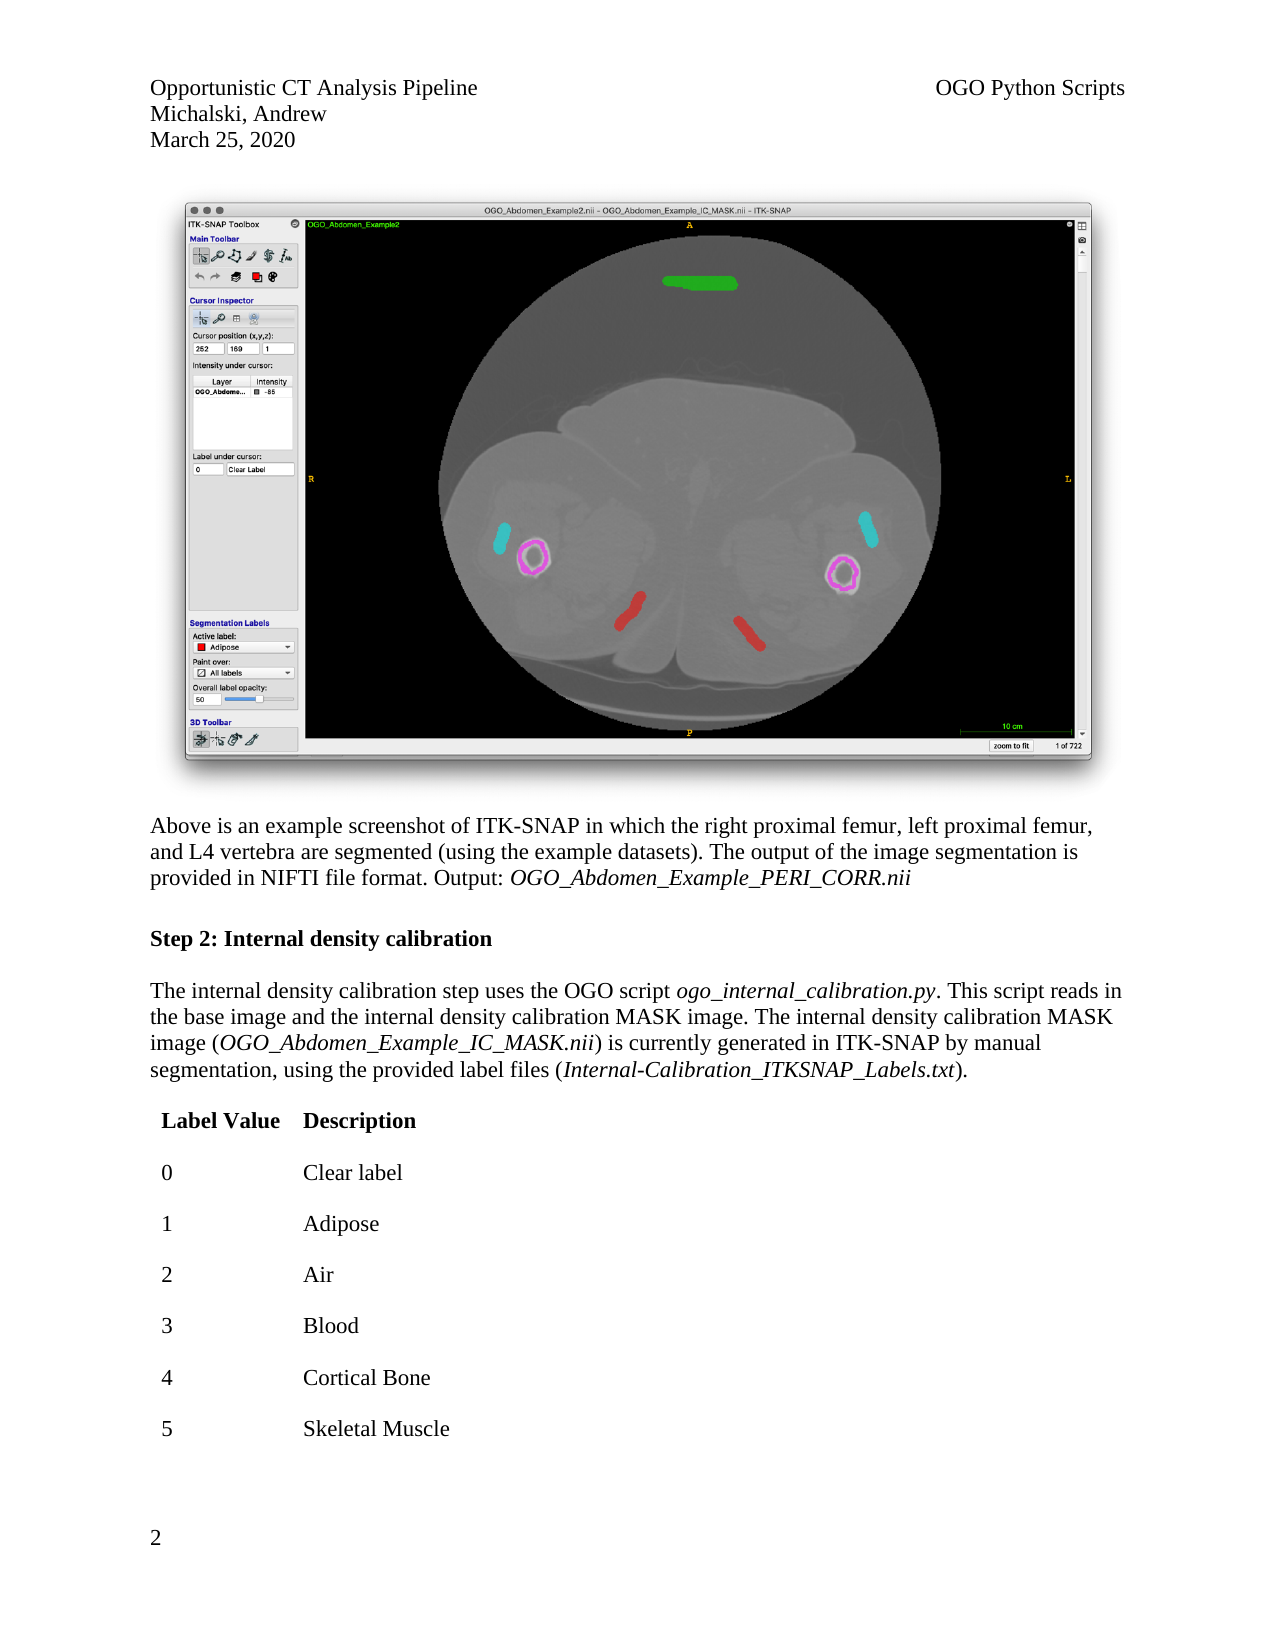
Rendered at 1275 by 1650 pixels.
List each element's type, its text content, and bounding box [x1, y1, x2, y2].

table_cell 2 [150, 1236, 292, 1288]
table_cell Clear label [292, 1134, 461, 1185]
table_cell 0 [150, 1134, 292, 1185]
table_cell 4 [150, 1339, 292, 1390]
table_cell Adipose [292, 1185, 461, 1236]
table_cell Blood [292, 1288, 461, 1339]
table_cell 1 [150, 1185, 292, 1236]
table_cell 5 [150, 1390, 292, 1442]
table_cell 3 [150, 1288, 292, 1339]
picture [151, 180, 1120, 802]
text The internal density calibration step uses the OGO script ogo_internal_calibration.py. This script reads in the base image and the internal density calibration MASK image. The internal density calibration MASK image (OGO_Abdomen_Example_IC_MASK.nii) is currently generated in ITK-SNAP by manual segmentation, using the provided label files (Internal-Calibration_ITKSNAP_Labels.txt). [150, 977, 1125, 1082]
table_header Label Value [150, 1082, 292, 1133]
table_header Description [292, 1082, 461, 1133]
table_cell Skeletal Muscle [292, 1390, 461, 1442]
text Step 2: Internal density calibration [150, 925, 1125, 952]
table_cell Air [292, 1236, 461, 1288]
table_cell Cortical Bone [292, 1339, 461, 1390]
